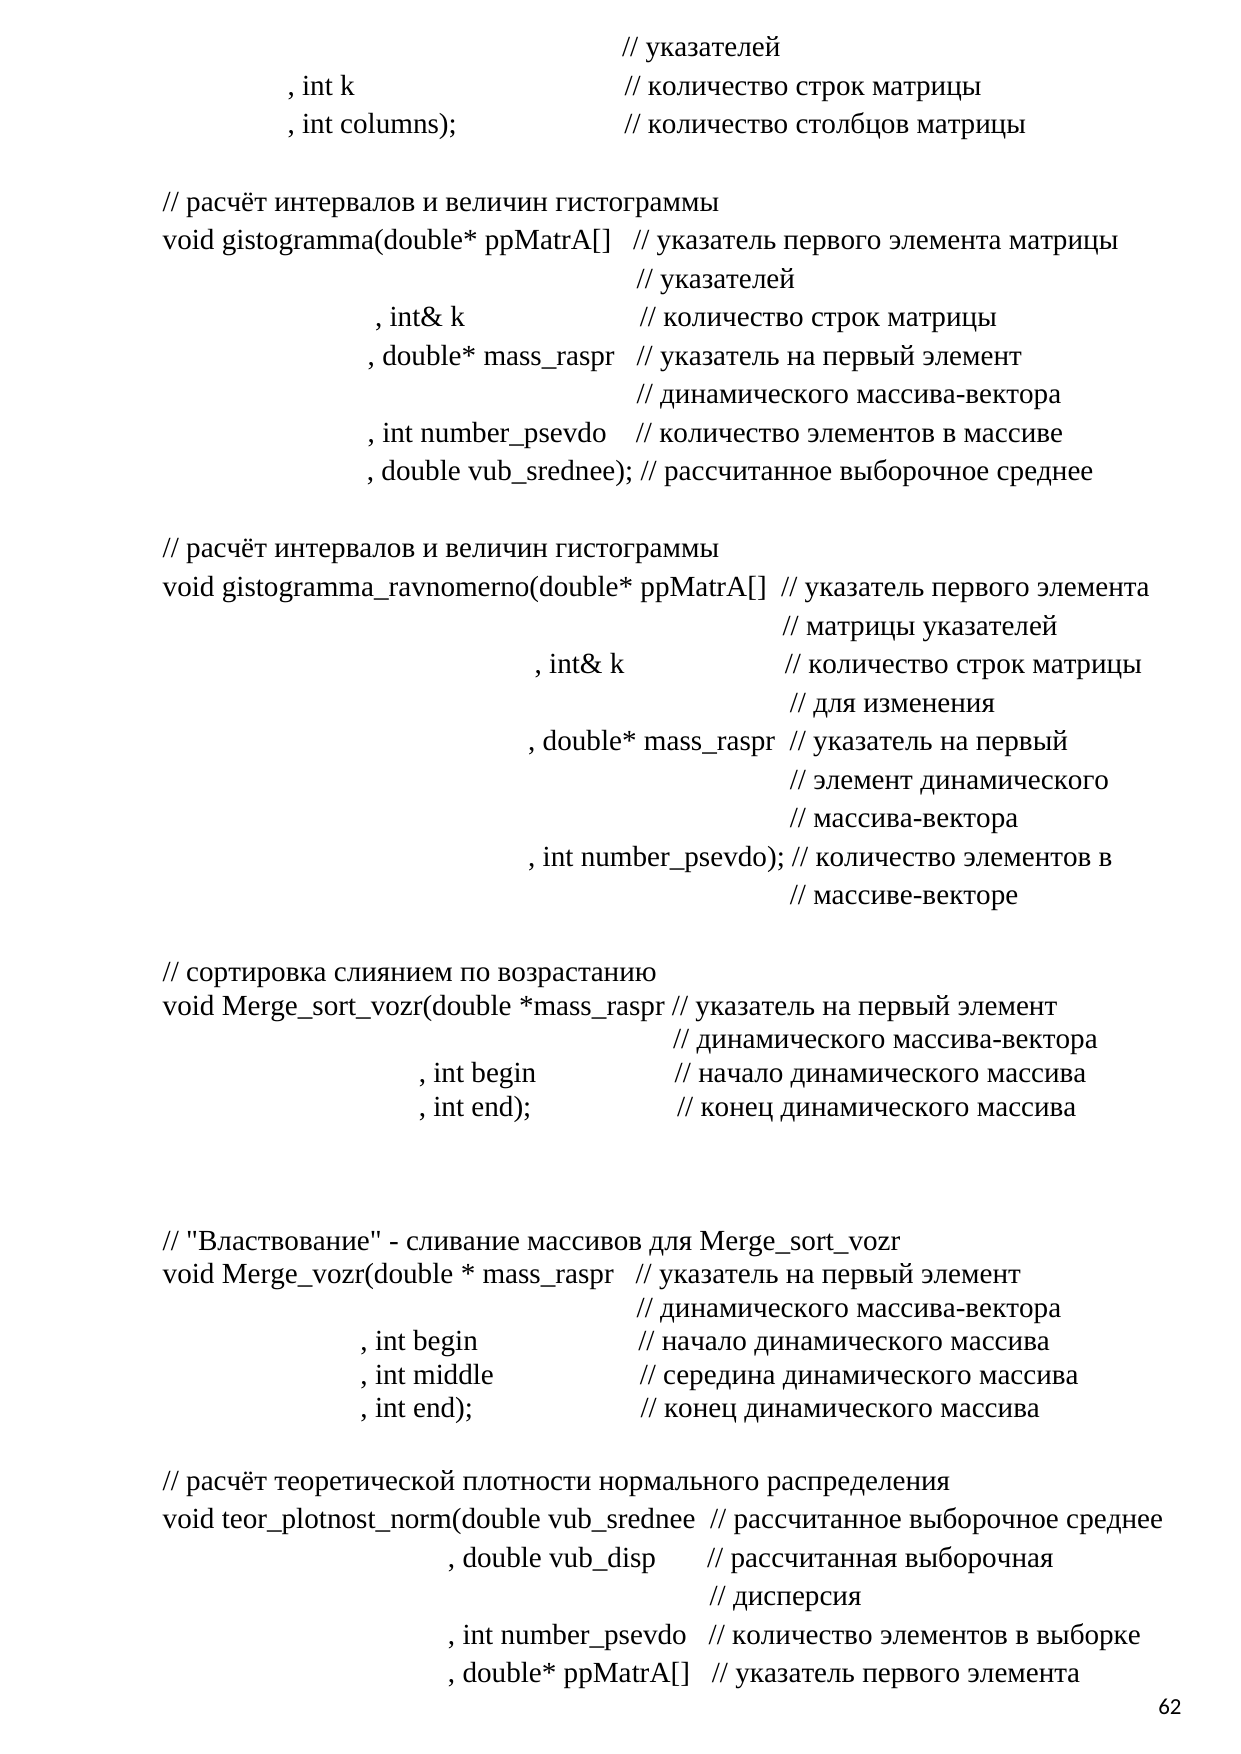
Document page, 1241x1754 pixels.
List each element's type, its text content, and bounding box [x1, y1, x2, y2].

text // расчёт интервалов и величин гистограммы [162, 184, 1181, 217]
text , int end); // конец динамического массива [162, 1089, 1181, 1122]
text // расчёт интервалов и величин гистограммы [162, 531, 1181, 564]
text void teor_plotnost_norm(double vub_srednee // расcчитанное выборочное среднее [162, 1501, 1181, 1535]
text // матрицы указателей [162, 608, 1181, 641]
text // "Властвование" - сливание массивов для Merge_sort_vozr [162, 1223, 1181, 1256]
text void gistogramma(double* ppMatrA[] // указатель первого элемента матрицы [162, 222, 1181, 256]
text // сортировка слиянием по возрастанию [162, 954, 1181, 988]
text void gistogramma_ravnomerno(double* ppMatrA[] // указатель первого элемента [162, 569, 1181, 603]
text , int middle // середина динамического массива [162, 1357, 1181, 1391]
text , int begin // начало динамического массива [162, 1055, 1181, 1089]
text , int k // количество строк матрицы [162, 68, 1181, 102]
text , int& k // количество строк матрицы [162, 299, 1181, 333]
text , double vub_disp // расcчитанная выборочная [162, 1540, 1181, 1573]
text // массиве-векторе [162, 877, 1181, 911]
text // дисперсия [162, 1578, 1181, 1612]
text // для изменения [162, 685, 1181, 718]
text // массива-вектора [162, 800, 1181, 834]
text , double vub_srednee); // расcчитанное выборочное среднее [162, 453, 1181, 487]
text void Merge_sort_vozr(double *mass_raspr // указатель на первый элемент [162, 988, 1181, 1022]
text , int number_psevdo // количество элементов в массиве [162, 415, 1181, 448]
text , int number_psevdo); // количество элементов в [162, 839, 1181, 872]
text , double* mass_raspr // указатель на первый элемент [162, 338, 1181, 371]
text // указателей [162, 29, 1181, 63]
text , int columns); // количество столбцов матрицы [162, 107, 1181, 140]
text // динамического массива-вектора [162, 1290, 1181, 1323]
text , int end); // конец динамического массива [162, 1391, 1181, 1424]
text , int begin // начало динамического массива [162, 1323, 1181, 1357]
text , int& k // количество строк матрицы [162, 646, 1181, 680]
text // указателей [162, 261, 1181, 294]
text // динамического массива-вектора [162, 376, 1181, 410]
text // расчёт теоретической плотности нормального распределения [162, 1463, 1181, 1496]
text void Merge_vozr(double * mass_raspr // указатель на первый элемент [162, 1256, 1181, 1290]
text // динамического массива-вектора [162, 1022, 1181, 1055]
text // элемент динамического [162, 762, 1181, 795]
text , double* mass_raspr // указатель на первый [162, 723, 1181, 757]
text , double* ppMatrA[] // указатель первого элемента [162, 1655, 1181, 1689]
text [162, 1617, 1181, 1650]
